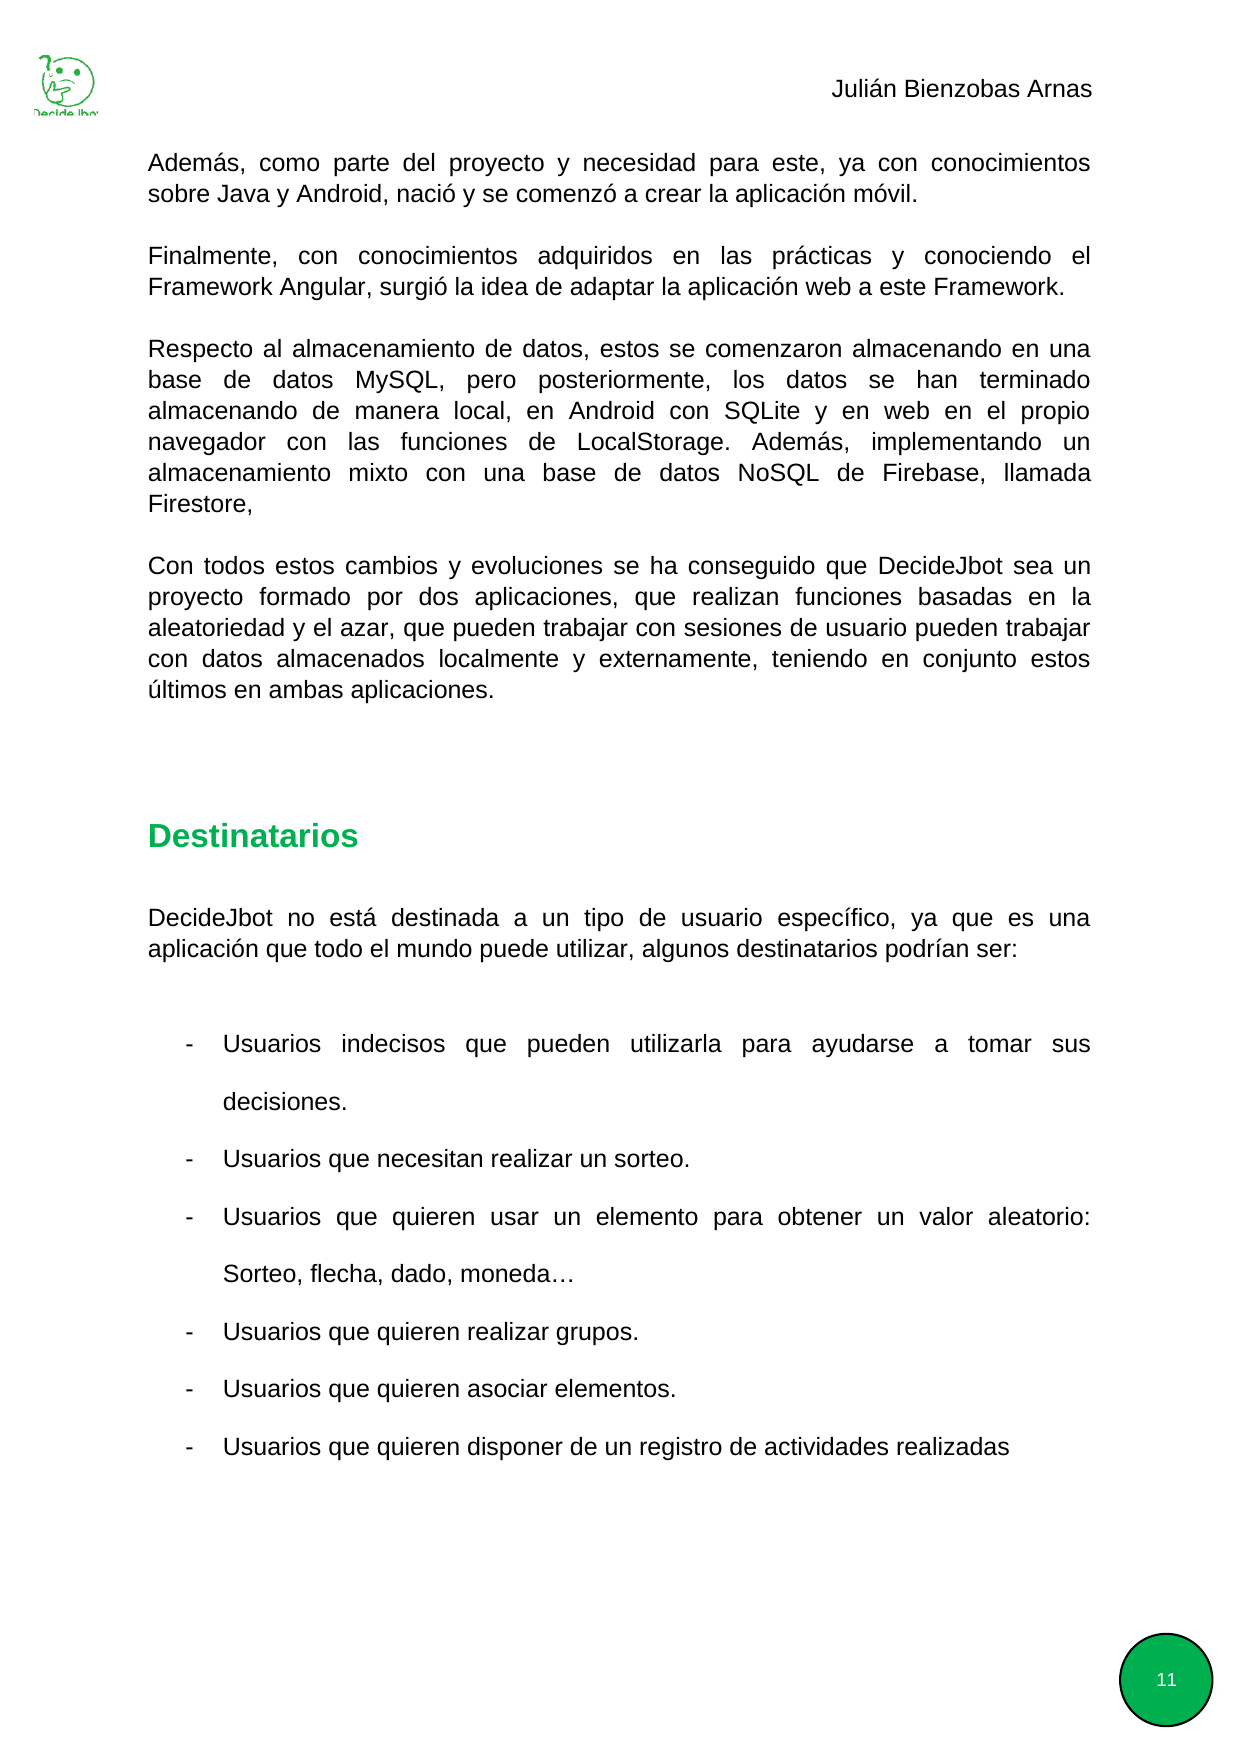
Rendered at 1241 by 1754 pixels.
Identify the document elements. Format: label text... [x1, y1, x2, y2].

subtitle Destinatarios [148, 816, 1092, 855]
list Además, como parte del proyecto y necesidad para este, ya con conocimientos sobre Java y Android, nació y se comenzó a crear la aplicación móvil. [148, 148, 1092, 207]
text DecideJbot no está destinada a un tipo de usuario específico, ya que es una aplicación que todo el mundo puede utilizar, algunos destinatarios podrían ser: [148, 903, 1092, 963]
list Usuarios que necesitan realizar un sorteo. [185, 1144, 1092, 1173]
list Usuarios que quieren disponer de un registro de actividades realizadas [185, 1432, 1092, 1461]
list Finalmente, con conocimientos adquiridos en las prácticas y conociendo el Framework Angular, surgió la idea de adaptar la aplicación web a este Framework. [148, 241, 1092, 301]
list Usuarios que quieren usar un elemento para obtener un valor aleatorio: Sorteo, flecha, dado, moneda… [185, 1202, 1092, 1288]
list Respecto al almacenamiento de datos, estos se comenzaron almacenando en una base de datos MySQL, pero posteriormente, los datos se han terminado almacenando de manera local, en Android con SQLite y en web en el propio navegador con las funciones de LocalStorage. Además, implementando un almacenamiento mixto con una base de datos NoSQL de Firebase, llamada Firestore, [148, 334, 1092, 518]
list Con todos estos cambios y evoluciones se ha conseguido que DecideJbot sea un proyecto formado por dos aplicaciones, que realizan funciones basadas en la aleatoriedad y el azar, que pueden trabajar con sesiones de usuario pueden trabajar con datos almacenados localmente y externamente, teniendo en conjunto estos últimos en ambas aplicaciones. [148, 551, 1092, 704]
list Usuarios indecisos que pueden utilizarla para ayudarse a tomar sus decisiones. [185, 1029, 1092, 1116]
list Usuarios que quieren asociar elementos. [185, 1374, 1092, 1403]
list Usuarios que quieren realizar grupos. [185, 1317, 1092, 1346]
picture [32, 55, 99, 114]
